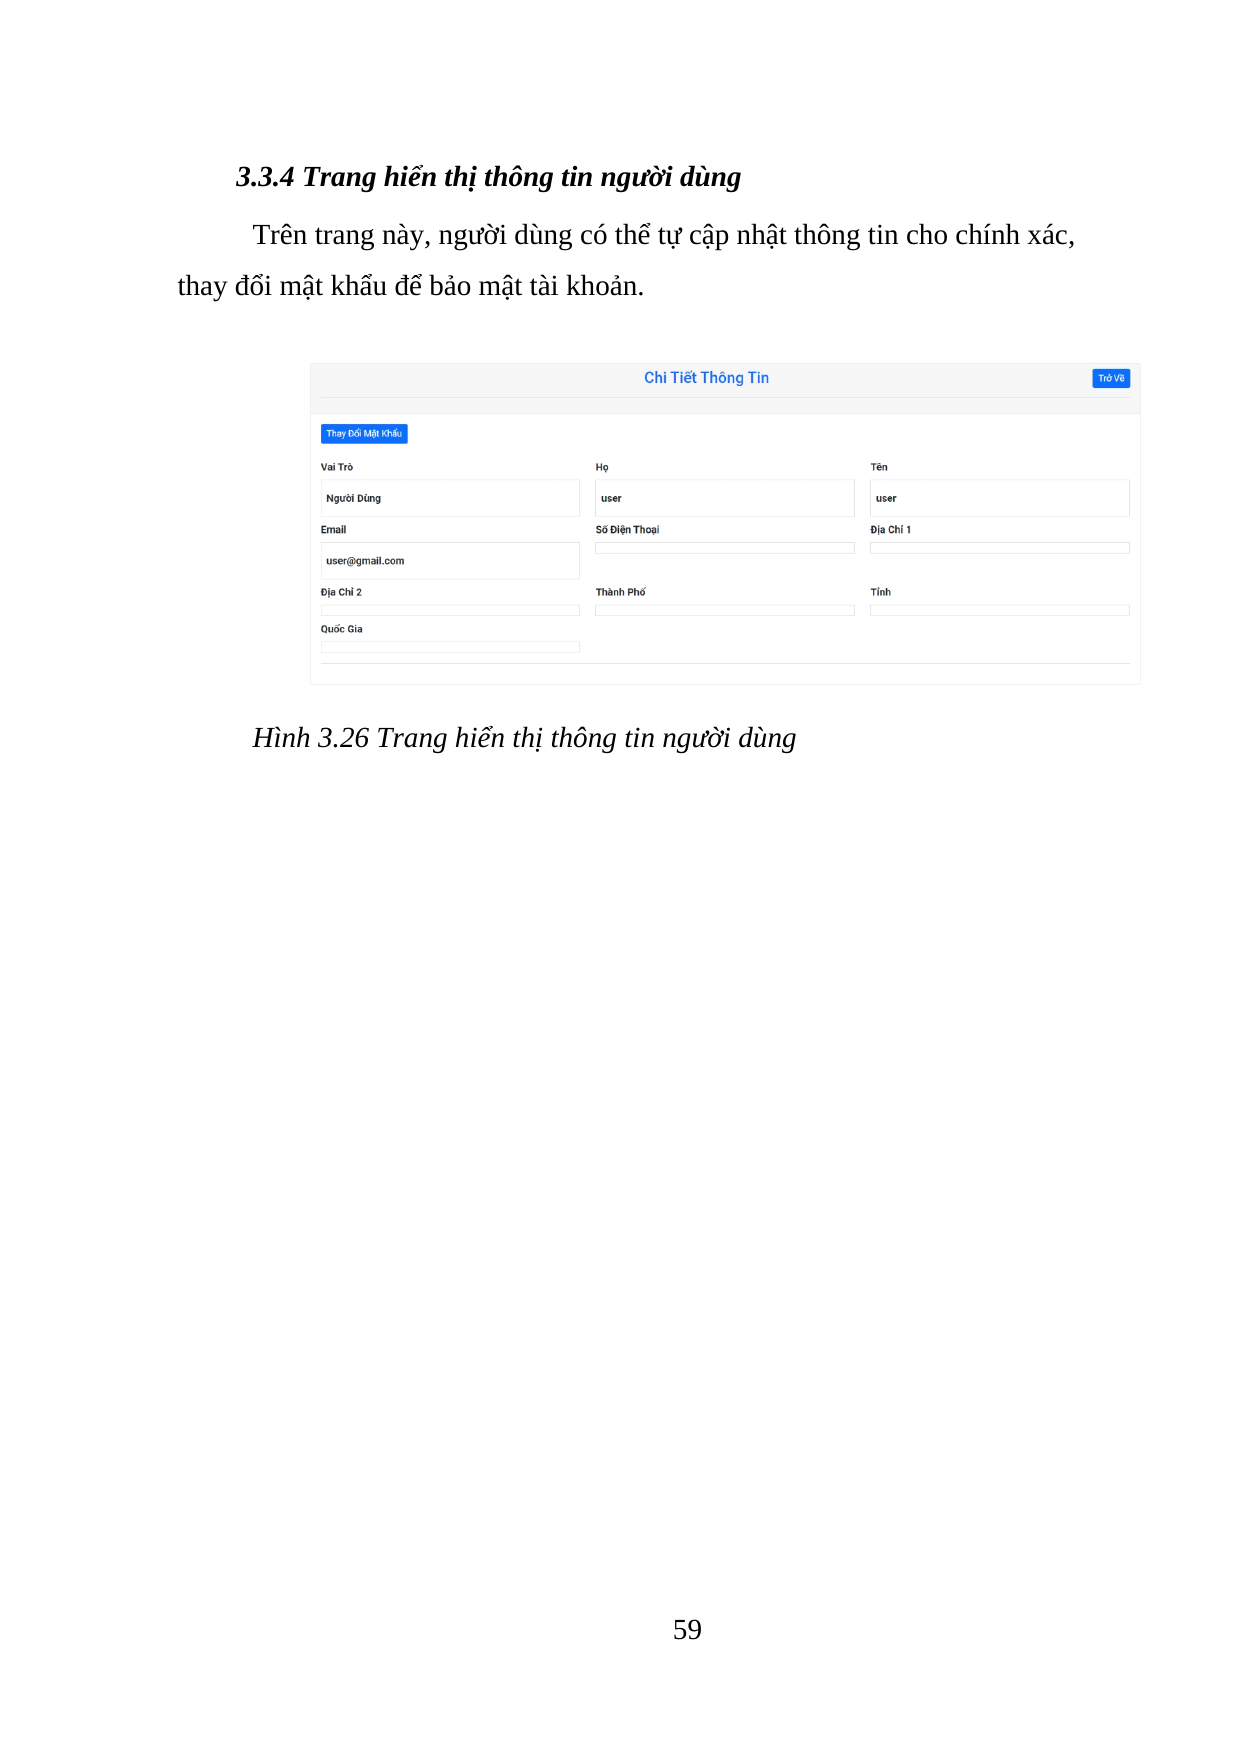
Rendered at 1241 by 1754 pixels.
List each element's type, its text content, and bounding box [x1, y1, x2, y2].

picture [252, 334, 1198, 688]
subtitle Trang hiển thị thông tin người dùng [177, 159, 1122, 192]
text Trên trang này, người dùng có thể tự cập nhật thông tin cho chính xác, thay đổi mật khẩu để bảo mật tài khoản. [177, 217, 1122, 301]
